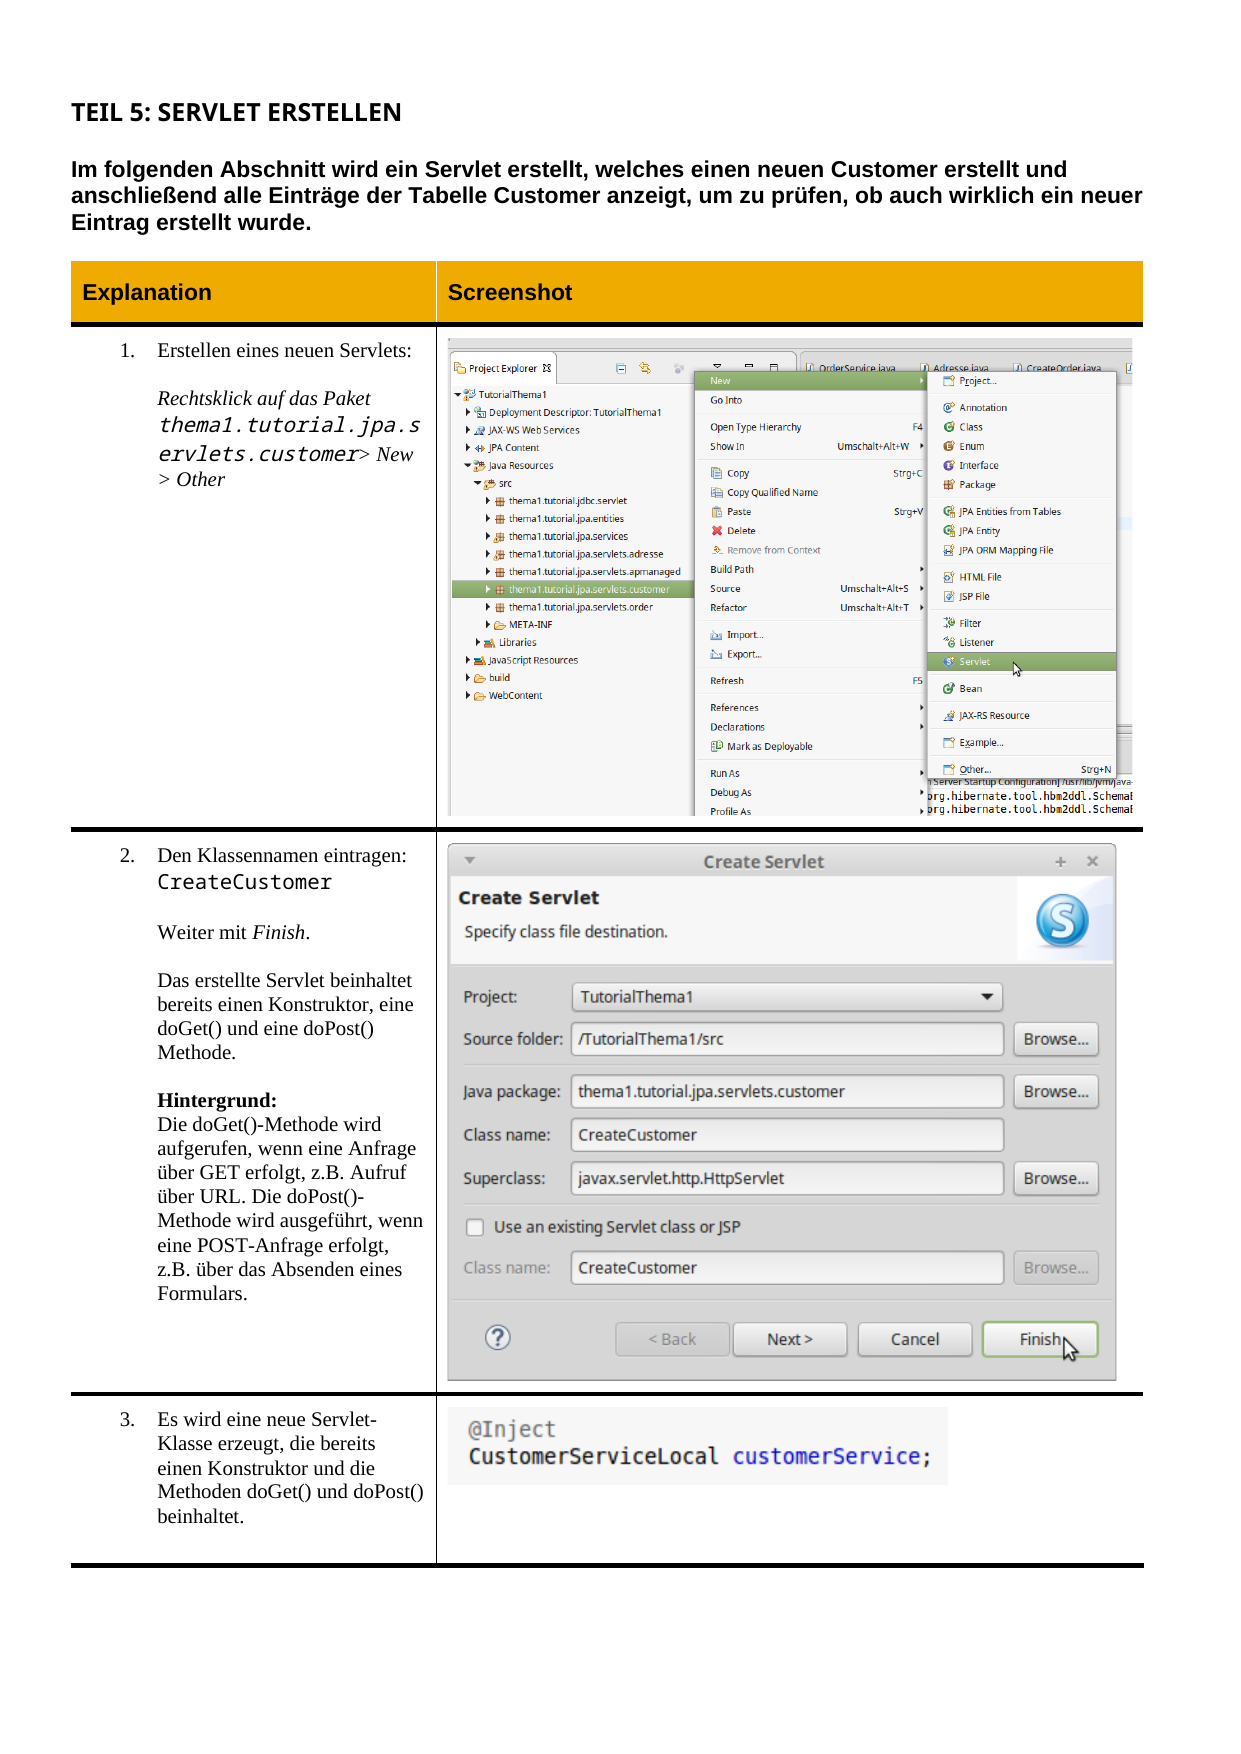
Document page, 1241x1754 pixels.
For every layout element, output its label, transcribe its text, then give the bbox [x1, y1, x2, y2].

picture [447, 1407, 948, 1485]
table_cell Den Klassennamen eintragen: CreateCustomer Weiter mit Finish. Das erstellte Servlet beinhaltet bereits einen Konstruktor, eine doGet() und eine doPost() Methode. Hintergrund: Die doGet()-Methode wird aufgerufen, wenn eine Anfrage über GET erfolgt, z.B. Aufruf über URL. Die doPost()-Methode wird ausgeführt, wenn eine POST-Anfrage erfolgt, z.B. über das Absenden eines Formulars. [71, 832, 436, 1391]
table_cell [437, 832, 1143, 1391]
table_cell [71, 1396, 436, 1563]
table_cell [437, 327, 1143, 827]
table_header Explanation [71, 261, 436, 322]
text Im folgenden Abschnitt wird ein Servlet erstellt, welches einen neuen Customer erstellt und anschließend alle Einträge der Tabelle Customer anzeigt, um zu prüfen, ob auch wirklich ein neuer Eintrag erstellt wurde. [71, 156, 1169, 235]
text Teil 5: Servlet erstellen [71, 95, 1169, 129]
picture [447, 338, 1133, 816]
picture [447, 843, 1117, 1381]
table_header Screenshot [437, 261, 1143, 322]
table_cell Erstellen eines neuen Servlets: Rechtsklick auf das Paket thema1.tutorial.jpa.servlets.customer> New > Other [71, 327, 436, 827]
table_cell [437, 1396, 1143, 1563]
